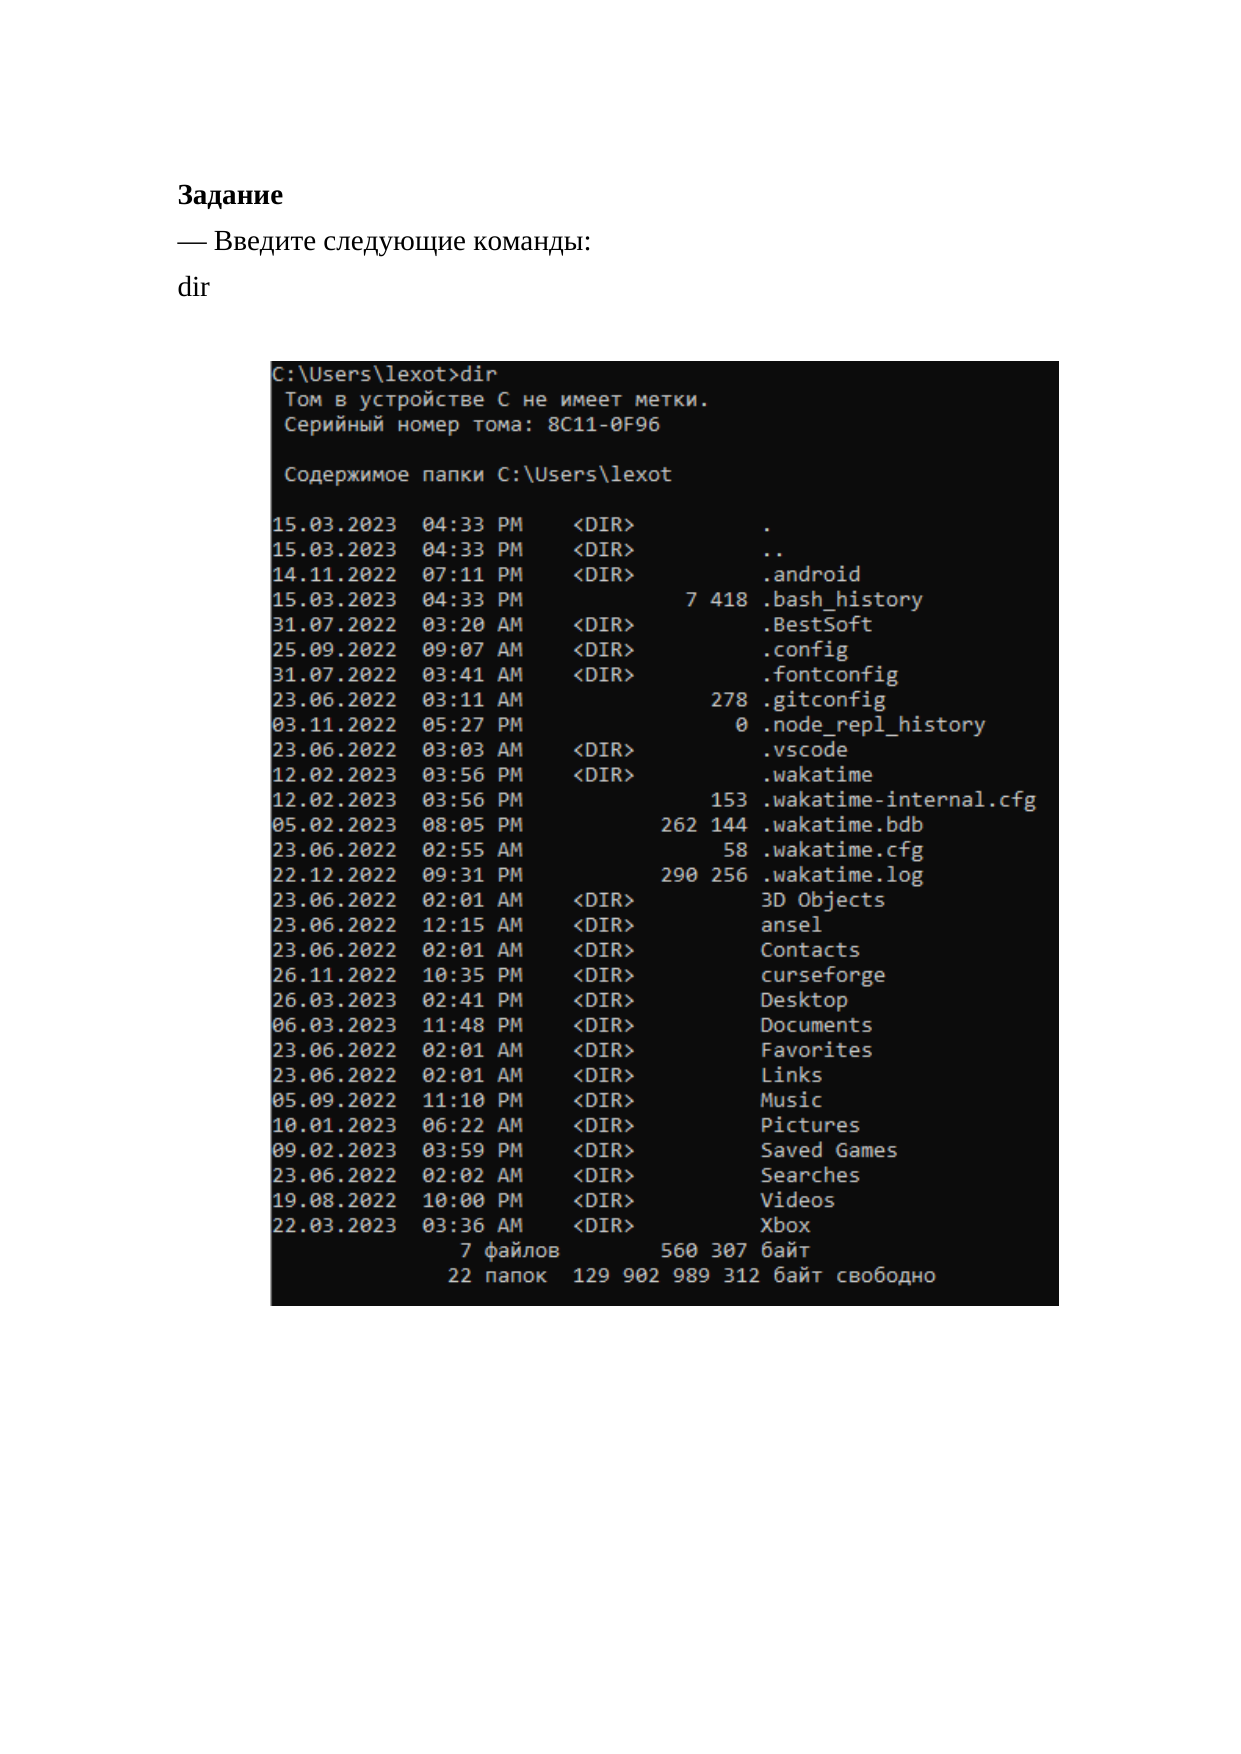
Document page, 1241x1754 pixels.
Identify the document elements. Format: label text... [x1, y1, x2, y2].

picture [269, 361, 1059, 1306]
text dir [177, 269, 1152, 303]
text — Введите следующие команды: [177, 223, 1152, 257]
text Задание [177, 177, 1152, 211]
